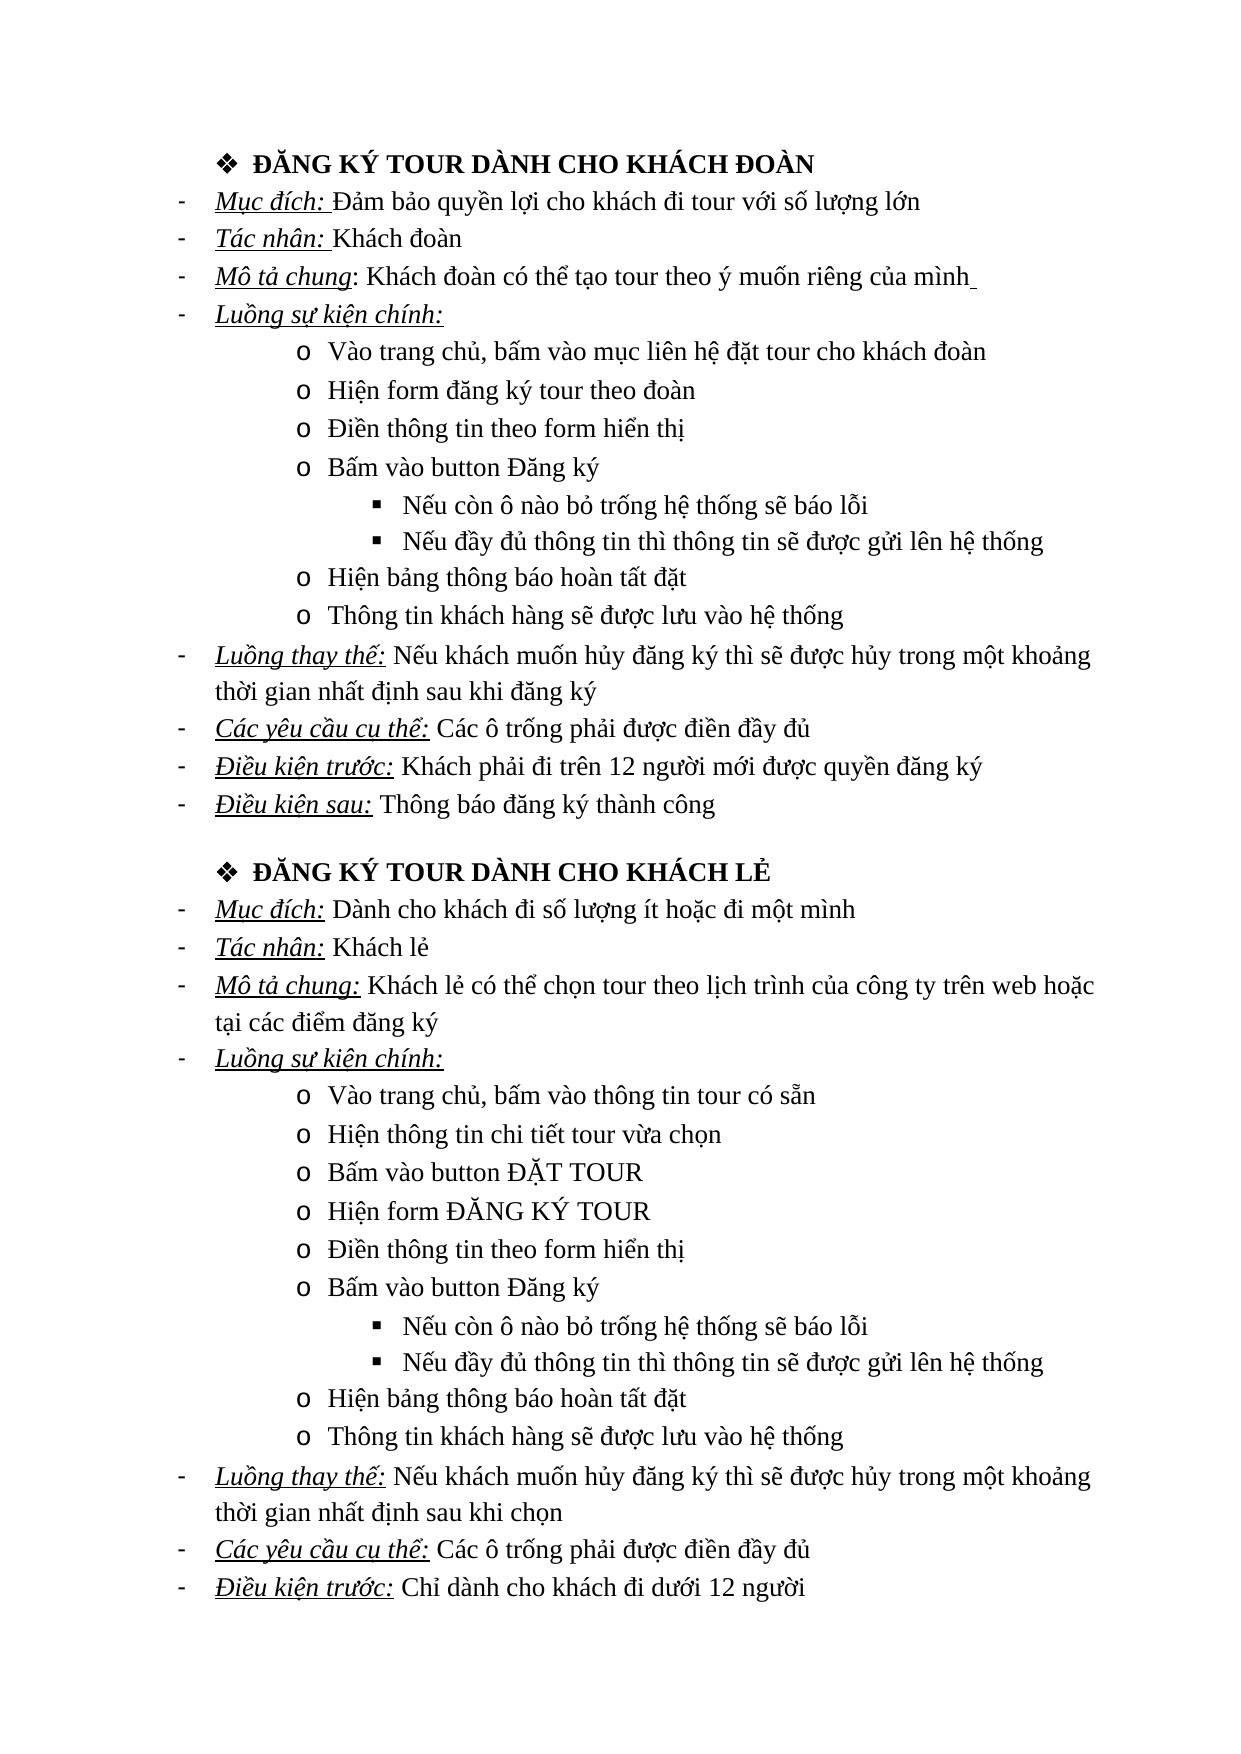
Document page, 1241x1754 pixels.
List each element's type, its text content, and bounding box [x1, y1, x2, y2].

list Các yêu cầu cụ thể: Các ô trống phải được điền đầy đủ [177, 711, 1122, 744]
list Nếu đầy đủ thông tin thì thông tin sẽ được gửi lên hệ thống [365, 1346, 1152, 1377]
list Điều kiện trước: Chỉ dành cho khách đi dưới 12 người [177, 1570, 1122, 1603]
list ĐĂNG KÝ TOUR DÀNH CHO KHÁCH ĐOÀN [215, 148, 1122, 179]
list Hiện thông tin chi tiết tour vừa chọn [290, 1118, 1152, 1151]
list Nếu đầy đủ thông tin thì thông tin sẽ được gửi lên hệ thống [365, 525, 1152, 556]
list Bấm vào button ĐẶT TOUR [290, 1156, 1152, 1190]
list Điền thông tin theo form hiển thị [290, 1233, 1152, 1267]
list Hiện bảng thông báo hoàn tất đặt [290, 561, 1152, 594]
list ĐĂNG KÝ TOUR DÀNH CHO KHÁCH LẺ [215, 856, 1122, 888]
list Luồng sự kiện chính: [177, 1041, 1122, 1074]
list Bấm vào button Đăng ký [290, 1272, 1152, 1305]
list Nếu còn ô nào bỏ trống hệ thống sẽ báo lỗi [365, 1310, 1152, 1341]
list Thông tin khách hàng sẽ được lưu vào hệ thống [290, 1420, 1152, 1454]
list Mô tả chung: Khách đoàn có thể tạo tour theo ý muốn riêng của mình [177, 259, 1122, 292]
list Luồng thay thế: Nếu khách muốn hủy đăng ký thì sẽ được hủy trong một khoảng thời gian nhất định sau khi đăng ký [177, 638, 1122, 707]
list Vào trang chủ, bấm vào thông tin tour có sẵn [290, 1079, 1152, 1113]
list Thông tin khách hàng sẽ được lưu vào hệ thống [290, 599, 1152, 633]
list Hiện form đăng ký tour theo đoàn [290, 374, 1152, 407]
list Mục đích: Dành cho khách đi số lượng ít hoặc đi một mình [177, 892, 1122, 925]
list Vào trang chủ, bấm vào mục liên hệ đặt tour cho khách đoàn [290, 335, 1152, 369]
list Tác nhân: Khách đoàn [177, 222, 1122, 254]
list Điều kiện sau: Thông báo đăng ký thành công [177, 787, 1122, 852]
list Điều kiện trước: Khách phải đi trên 12 người mới được quyền đăng ký [177, 749, 1122, 782]
list Điền thông tin theo form hiển thị [290, 412, 1152, 446]
list Tác nhân: Khách lẻ [177, 930, 1122, 963]
list Nếu còn ô nào bỏ trống hệ thống sẽ báo lỗi [365, 489, 1152, 520]
list Hiện form ĐĂNG KÝ TOUR [290, 1195, 1152, 1228]
list Luồng thay thế: Nếu khách muốn hủy đăng ký thì sẽ được hủy trong một khoảng thời gian nhất định sau khi chọn [177, 1459, 1122, 1527]
list Các yêu cầu cụ thể: Các ô trống phải được điền đầy đủ [177, 1532, 1122, 1565]
list Mô tả chung: Khách lẻ có thể chọn tour theo lịch trình của công ty trên web hoặc tại các điểm đăng ký [177, 968, 1122, 1037]
list Mục đích: Đảm bảo quyền lợi cho khách đi tour với số lượng lớn [177, 184, 1122, 217]
list Hiện bảng thông báo hoàn tất đặt [290, 1382, 1152, 1415]
list Luồng sự kiện chính: [177, 297, 1122, 330]
list Bấm vào button Đăng ký [290, 451, 1152, 484]
